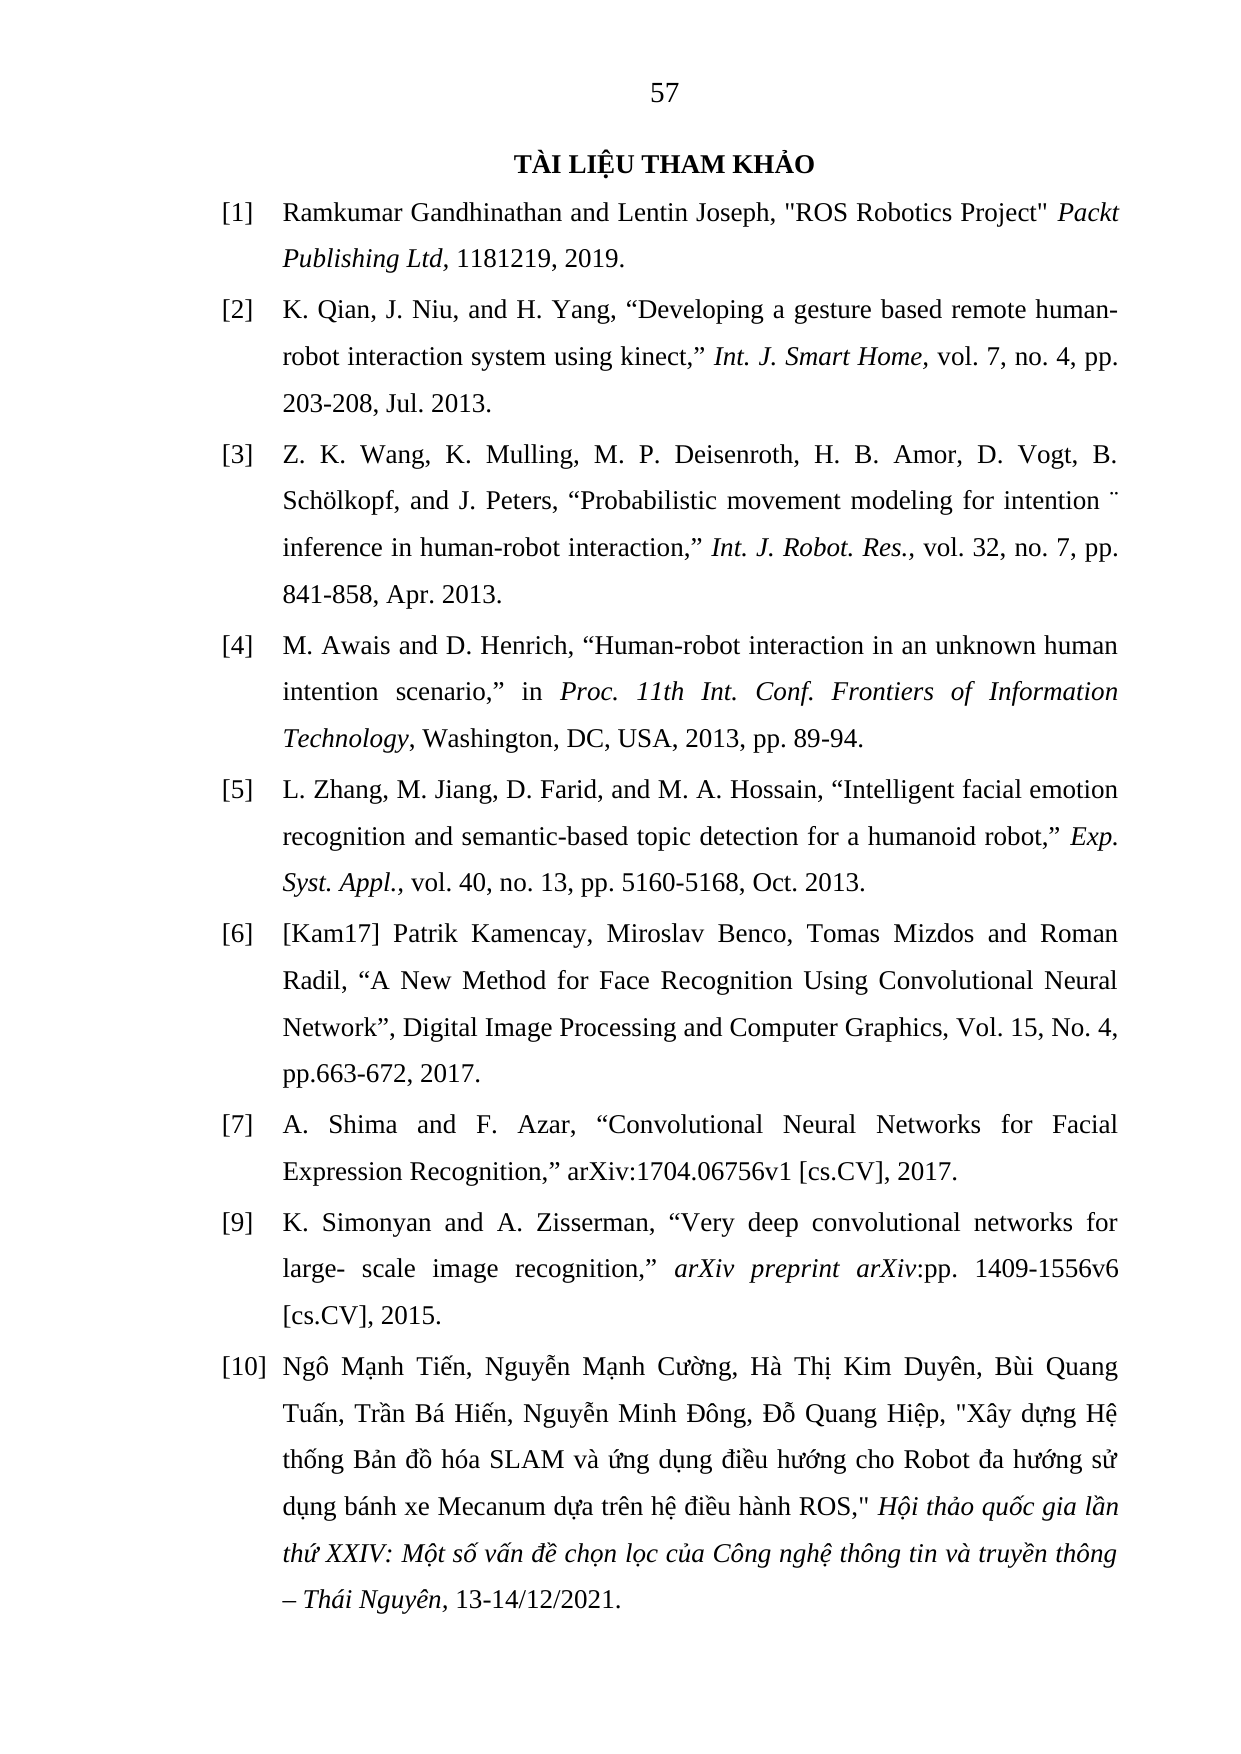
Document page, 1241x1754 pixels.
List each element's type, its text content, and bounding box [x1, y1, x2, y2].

table_cell [6] [205, 916, 281, 1107]
table_cell [3] [205, 436, 281, 627]
table_cell K. Simonyan and A. Zisserman, “Very deep convolutional networks for large- scale image recognition,” arXiv preprint arXiv:pp. 1409-1556v6 [cs.CV], 2015. [281, 1204, 1121, 1348]
table_cell [5] [205, 771, 281, 916]
table_cell Z. K. Wang, K. Mulling, M. P. Deisenroth, H. B. Amor, D. Vogt, B. Schölkopf, and J. Peters, “Probabilistic movement modeling for intention ¨ inference in human-robot interaction,” Int. J. Robot. Res., vol. 32, no. 7, pp. 841-858, Apr. 2013. [281, 436, 1121, 627]
table_cell [9] [205, 1204, 281, 1348]
table_cell A. Shima and F. Azar, “Convolutional Neural Networks for Facial Expression Recognition,” arXiv:1704.06756v1 [cs.CV], 2017. [281, 1107, 1121, 1204]
table_cell [7] [205, 1107, 281, 1204]
table_cell L. Zhang, M. Jiang, D. Farid, and M. A. Hossain, “Intelligent facial emotion recognition and semantic-based topic detection for a humanoid robot,” Exp. Syst. Appl., vol. 40, no. 13, pp. 5160-5168, Oct. 2013. [281, 771, 1121, 916]
text TÀI LIỆU THAM KHẢO [207, 148, 1122, 179]
table_cell [Kam17] Patrik Kamencay, Miroslav Benco, Tomas Mizdos and Roman Radil, “A New Method for Face Recognition Using Convolutional Neural Network”, Digital Image Processing and Computer Graphics, Vol. 15, No. 4, pp.663-672, 2017. [281, 916, 1121, 1107]
table_header Ramkumar Gandhinathan and Lentin Joseph, "ROS Robotics Project" Packt Publishing Ltd, 1181219, 2019. [281, 194, 1121, 292]
table_cell Ngô Mạnh Tiến, Nguyễn Mạnh Cường, Hà Thị Kim Duyên, Bùi Quang Tuấn, Trần Bá Hiến, Nguyễn Minh Đông, Đỗ Quang Hiệp, "Xây dựng Hệ thống Bản đồ hóa SLAM và ứng dụng điều hướng cho Robot đa hướng sử dụng bánh xe Mecanum dựa trên hệ điều hành ROS," Hội thảo quốc gia lần thứ XXIV: Một số vấn đề chọn lọc của Công nghệ thông tin và truyền thông – Thái Nguyên, 13-14/12/2021. [281, 1349, 1121, 1633]
table_header [1] [205, 194, 281, 292]
table_cell [4] [205, 627, 281, 771]
table_cell [2] [205, 292, 281, 436]
table_cell [10] [205, 1349, 281, 1633]
table_cell K. Qian, J. Niu, and H. Yang, “Developing a gesture based remote human-robot interaction system using kinect,” Int. J. Smart Home, vol. 7, no. 4, pp. 203-208, Jul. 2013. [281, 292, 1121, 436]
table_cell M. Awais and D. Henrich, “Human-robot interaction in an unknown human intention scenario,” in Proc. 11th Int. Conf. Frontiers of Information Technology, Washington, DC, USA, 2013, pp. 89-94. [281, 627, 1121, 771]
